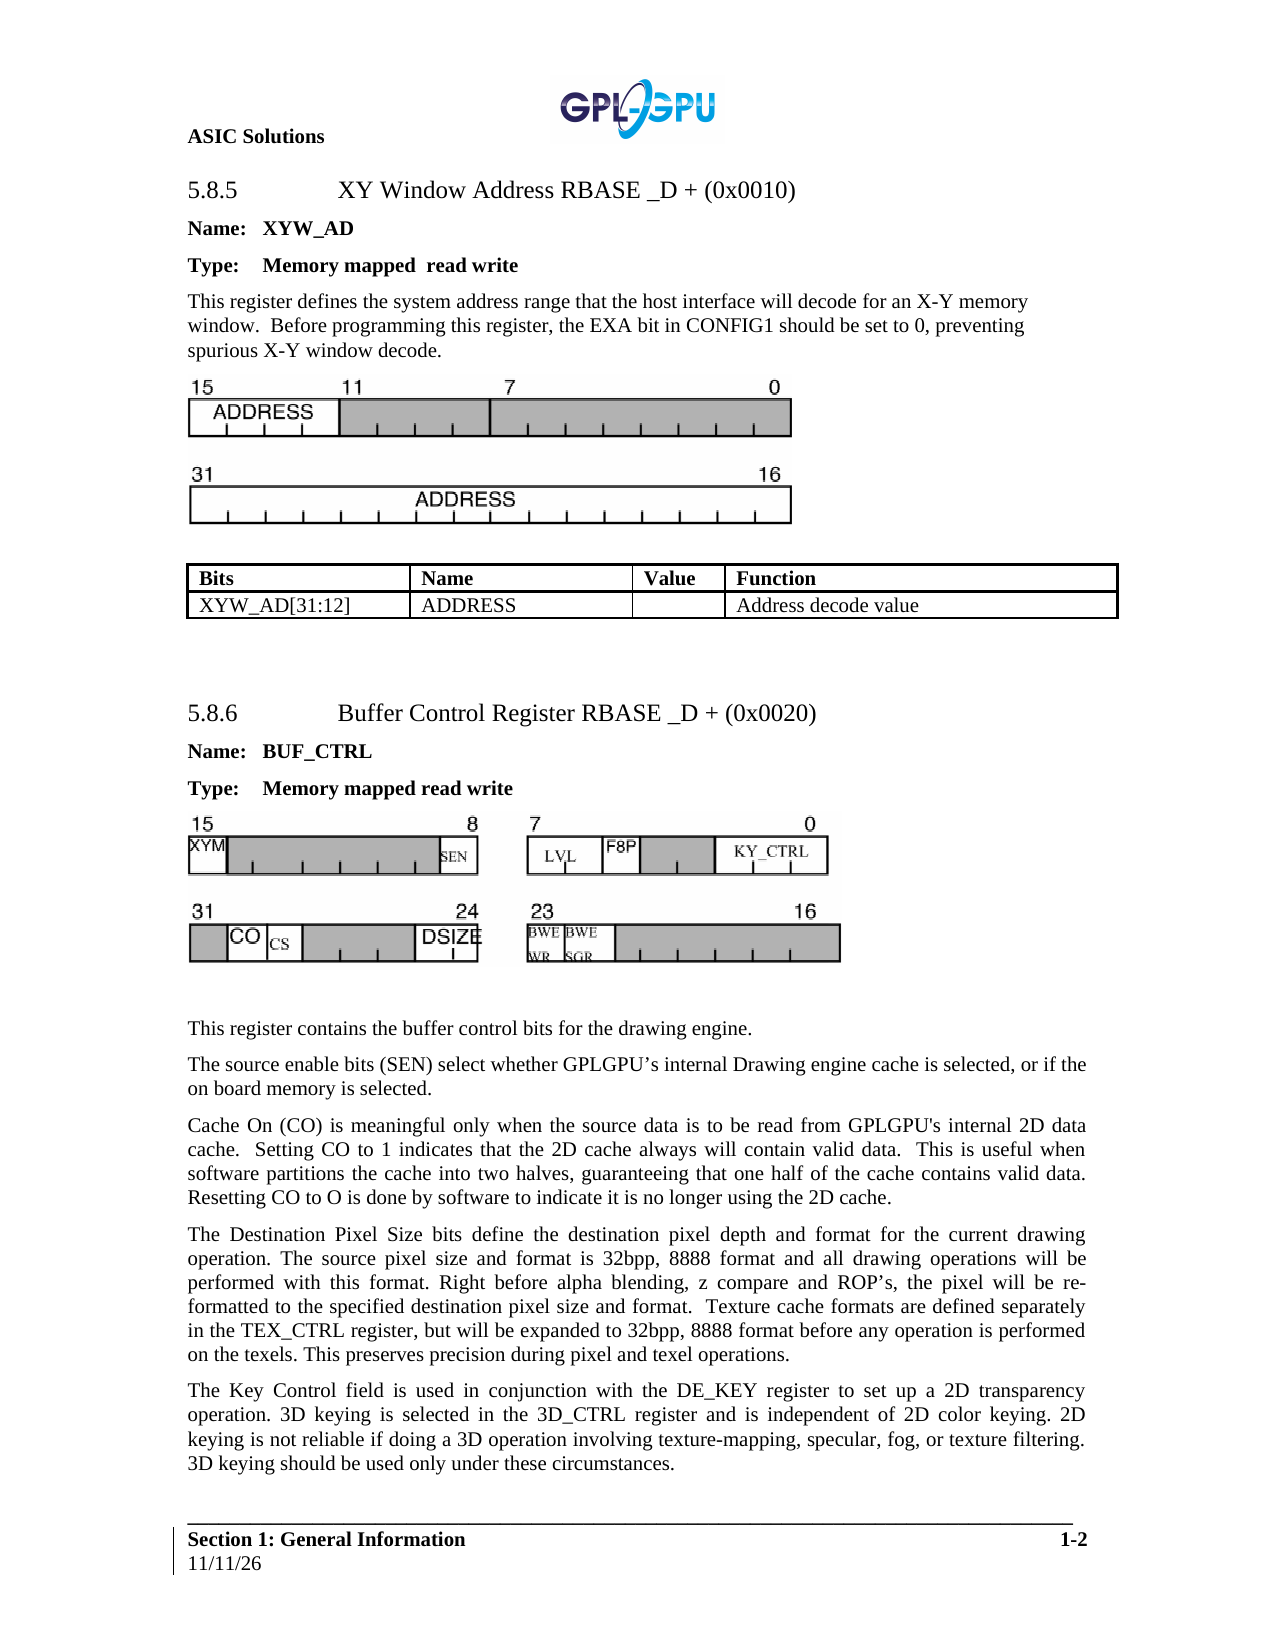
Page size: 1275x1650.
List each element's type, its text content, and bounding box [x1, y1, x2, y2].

text The source enable bits (SEN) select whether GPLGPU’s internal Drawing engine cache is selected, or if the on board memory is selected. [187, 1052, 1087, 1100]
subtitle 5.8.6 Buffer Control Register RBASE _D + (0x0020) [187, 698, 1087, 726]
text Name: BUF_CTRL [187, 739, 1087, 763]
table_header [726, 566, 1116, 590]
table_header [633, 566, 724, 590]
text The Key Control field is used in conjunction with the DE_KEY register to set up a 2D transparency operation. 3D keying is selected in the 3D_CTRL register and is independent of 2D color keying. 2D keying is not reliable if doing a 3D operation involving texture-mapping, specular, fog, or texture filtering. 3D keying should be used only under these circumstances. [187, 1378, 1087, 1474]
text Cache On (CO) is meaningful only when the source data is to be read from GPLGPU's internal 2D data cache. Setting CO to 1 indicates that the 2D cache always will contain valid data. This is useful when software partitions the cache into two halves, guaranteeing that one half of the cache contains valid data. Resetting CO to O is done by software to indicate it is no longer using the 2D cache. [187, 1113, 1087, 1209]
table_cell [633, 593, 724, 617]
text Type: Memory mapped read write [187, 253, 1087, 277]
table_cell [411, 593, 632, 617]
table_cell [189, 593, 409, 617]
text This register contains the buffer control bits for the drawing engine. [187, 1016, 1087, 1039]
text Type: Memory mapped read write [187, 775, 1087, 799]
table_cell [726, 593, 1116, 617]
picture [550, 75, 725, 144]
subtitle 5.8.5 XY Window Address RBASE _D + (0x0010) [187, 175, 1087, 204]
text Name: XYW_AD [187, 216, 1087, 240]
text This register defines the system address range that the host interface will decode for an X-Y memory window. Before programming this register, the EXA bit in CONFIG1 should be set to 0, preventing spurious X-Y window decode. [187, 289, 1087, 362]
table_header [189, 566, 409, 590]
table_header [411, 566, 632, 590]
text The Destination Pixel Size bits define the destination pixel depth and format for the current drawing operation. The source pixel size and format is 32bpp, 8888 format and all drawing operations will be performed with this format. Right before alpha blending, z compare and ROP’s, the pixel will be re-formatted to the specified destination pixel size and format. Texture cache formats are defined separately in the TEX_CTRL register, but will be expanded to 32bpp, 8888 format before any operation is performed on the texels. This preserves precision during pixel and texel operations. [187, 1221, 1087, 1366]
